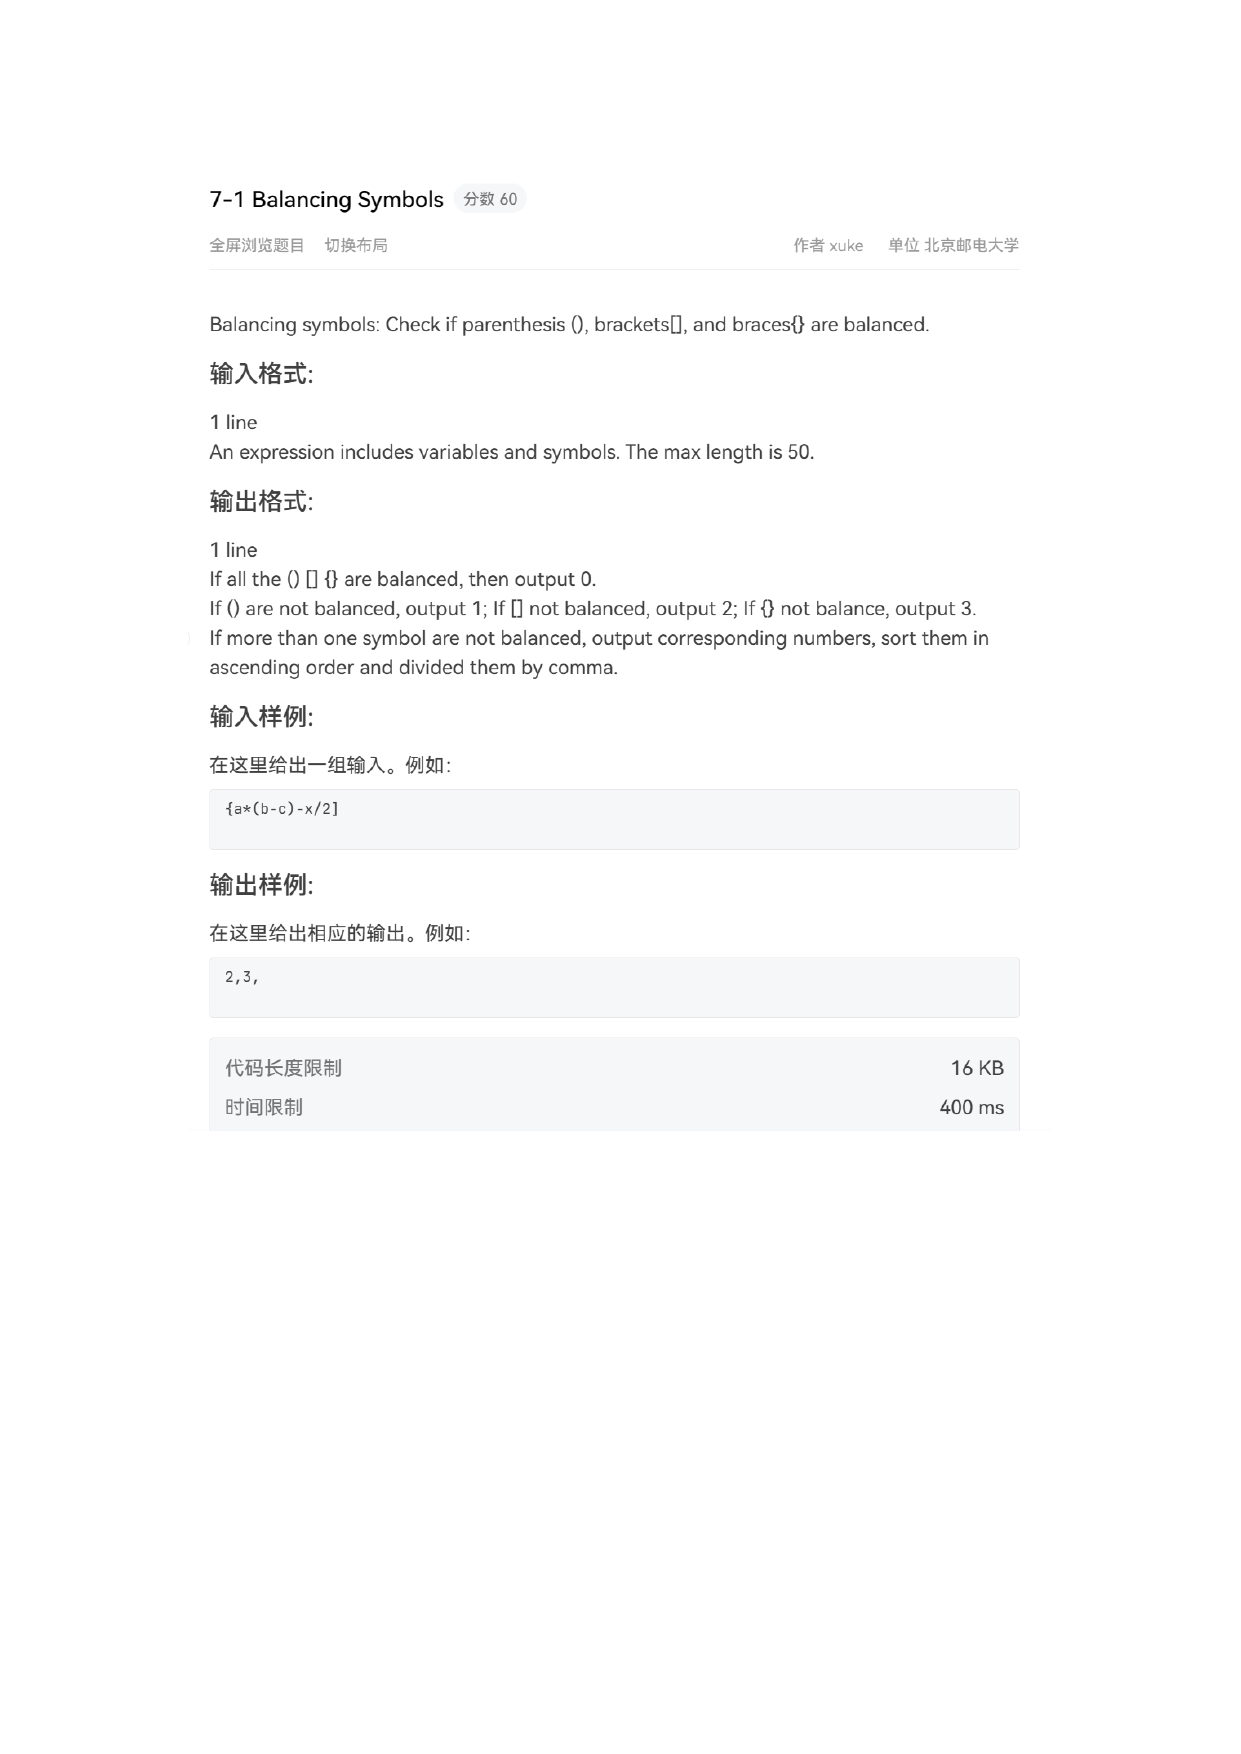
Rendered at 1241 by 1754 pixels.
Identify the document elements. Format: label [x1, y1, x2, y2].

picture [187, 162, 1053, 1131]
